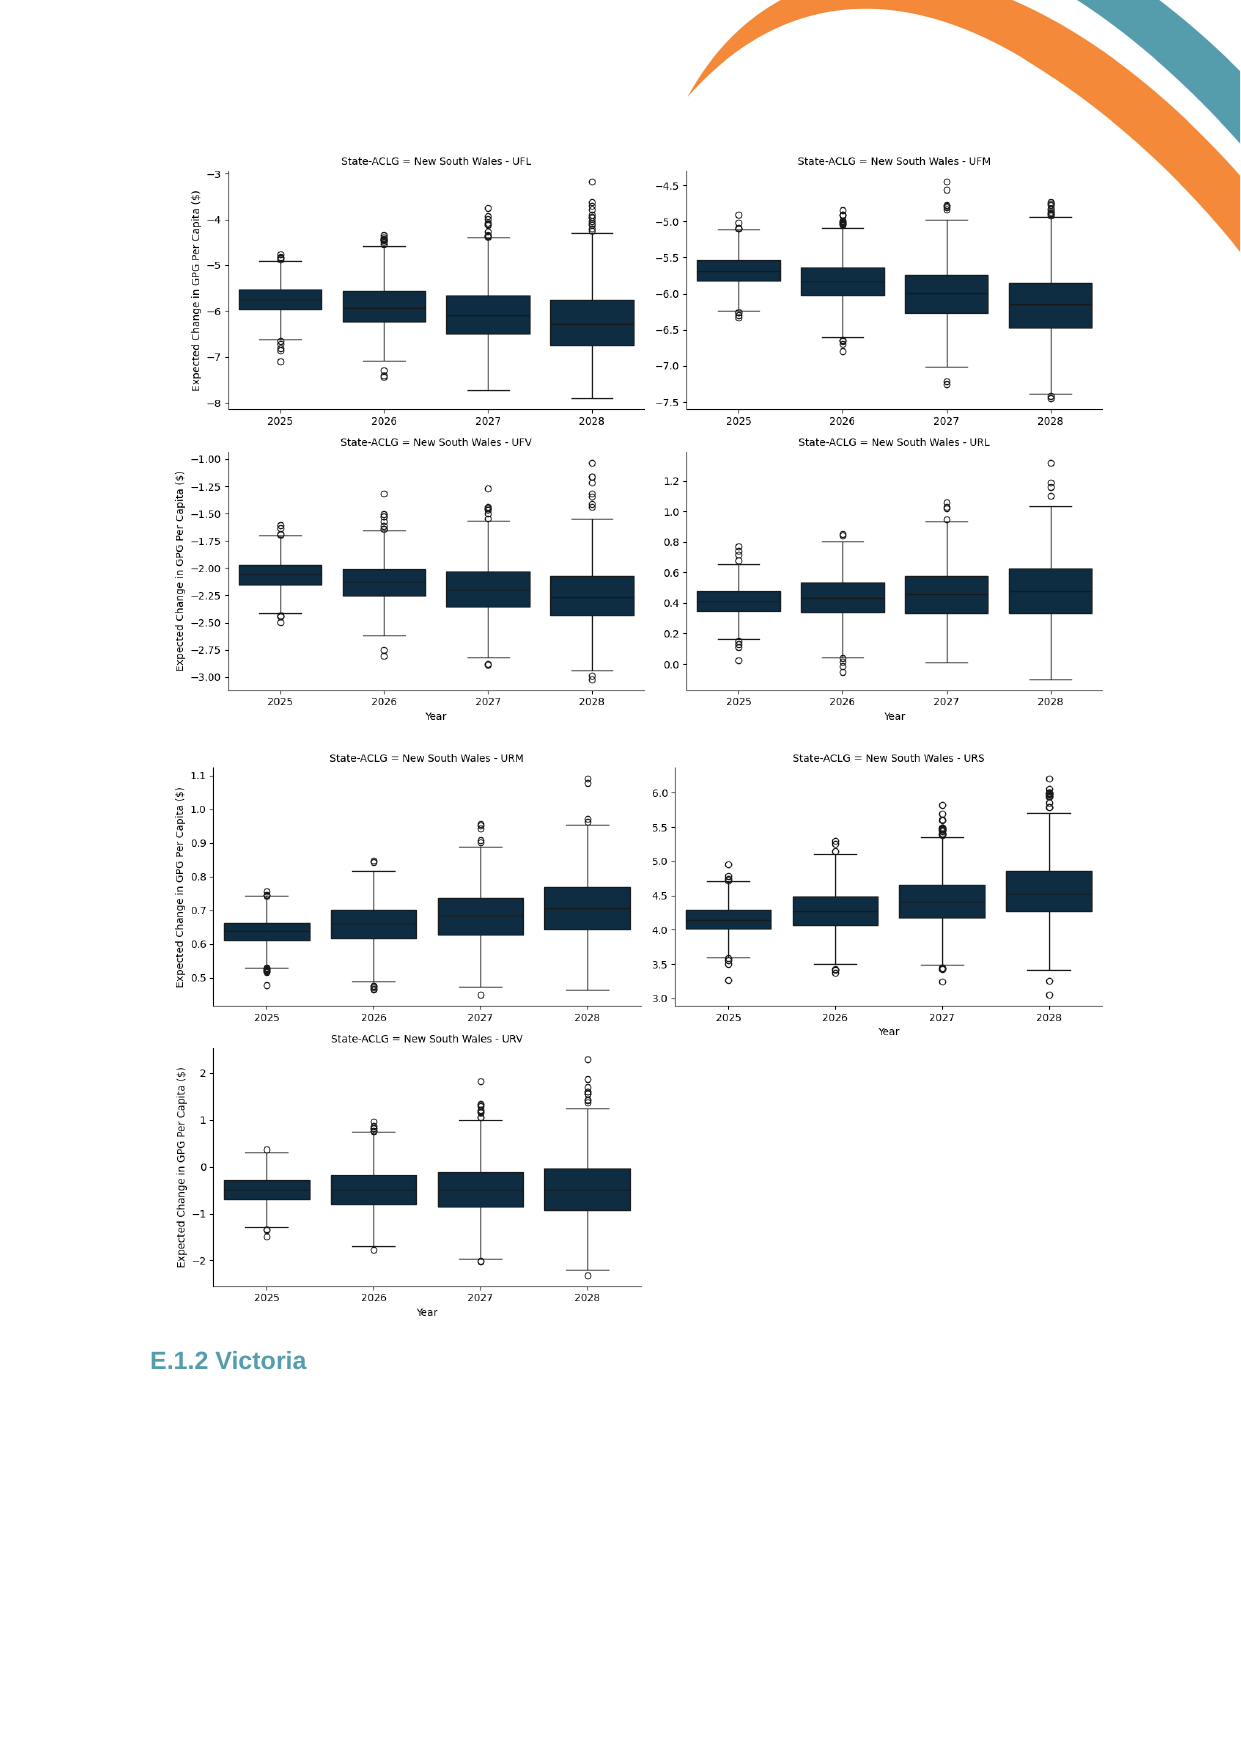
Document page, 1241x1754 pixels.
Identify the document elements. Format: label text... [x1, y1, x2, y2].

picture [168, 746, 1109, 1325]
picture [19, 0, 1241, 729]
subtitle E.1.2 Victoria [150, 1346, 1090, 1374]
